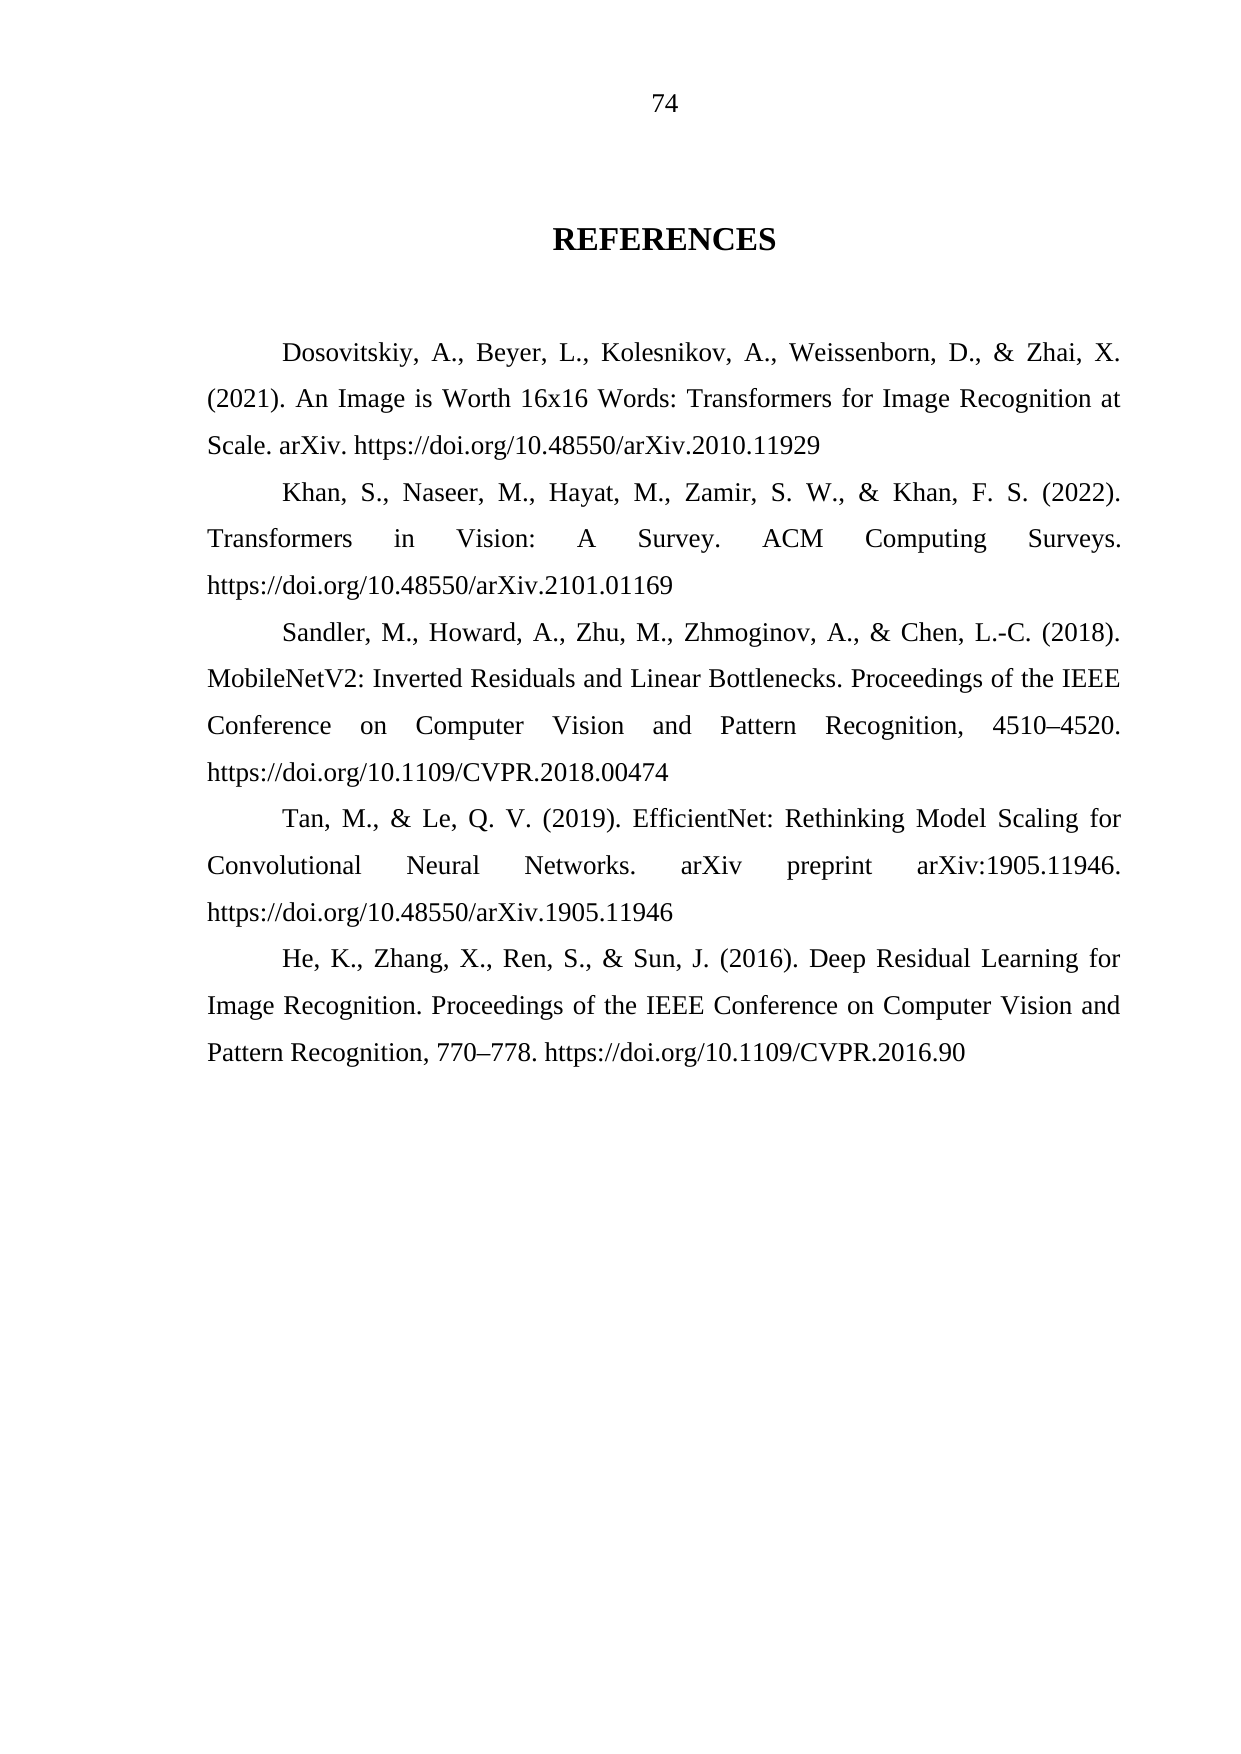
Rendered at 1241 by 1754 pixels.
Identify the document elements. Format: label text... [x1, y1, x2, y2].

text Sandler, M., Howard, A., Zhu, M., Zhmoginov, A., & Chen, L.-C. (2018). MobileNetV2: Inverted Residuals and Linear Bottlenecks. Proceedings of the IEEE Conference on Computer Vision and Pattern Recognition, 4510–4520. https://doi.org/10.1109/CVPR.2018.00474 [207, 616, 1122, 787]
text Tan, M., & Le, Q. V. (2019). EfficientNet: Rethinking Model Scaling for Convolutional Neural Networks. arXiv preprint arXiv:1905.11946. https://doi.org/10.48550/arXiv.1905.11946 [207, 803, 1122, 927]
text He, K., Zhang, X., Ren, S., & Sun, J. (2016). Deep Residual Learning for Image Recognition. Proceedings of the IEEE Conference on Computer Vision and Pattern Recognition, 770–778. https://doi.org/10.1109/CVPR.2016.90 [207, 943, 1122, 1067]
subtitle REFERENCES [207, 219, 1122, 258]
text Dosovitskiy, A., Beyer, L., Kolesnikov, A., Weissenborn, D., & Zhai, X. (2021). An Image is Worth 16x16 Words: Transformers for Image Recognition at Scale. arXiv. https://doi.org/10.48550/arXiv.2010.11929 [207, 336, 1122, 460]
text Khan, S., Naseer, M., Hayat, M., Zamir, S. W., & Khan, F. S. (2022). Transformers in Vision: A Survey. ACM Computing Surveys. https://doi.org/10.48550/arXiv.2101.01169 [207, 476, 1122, 600]
